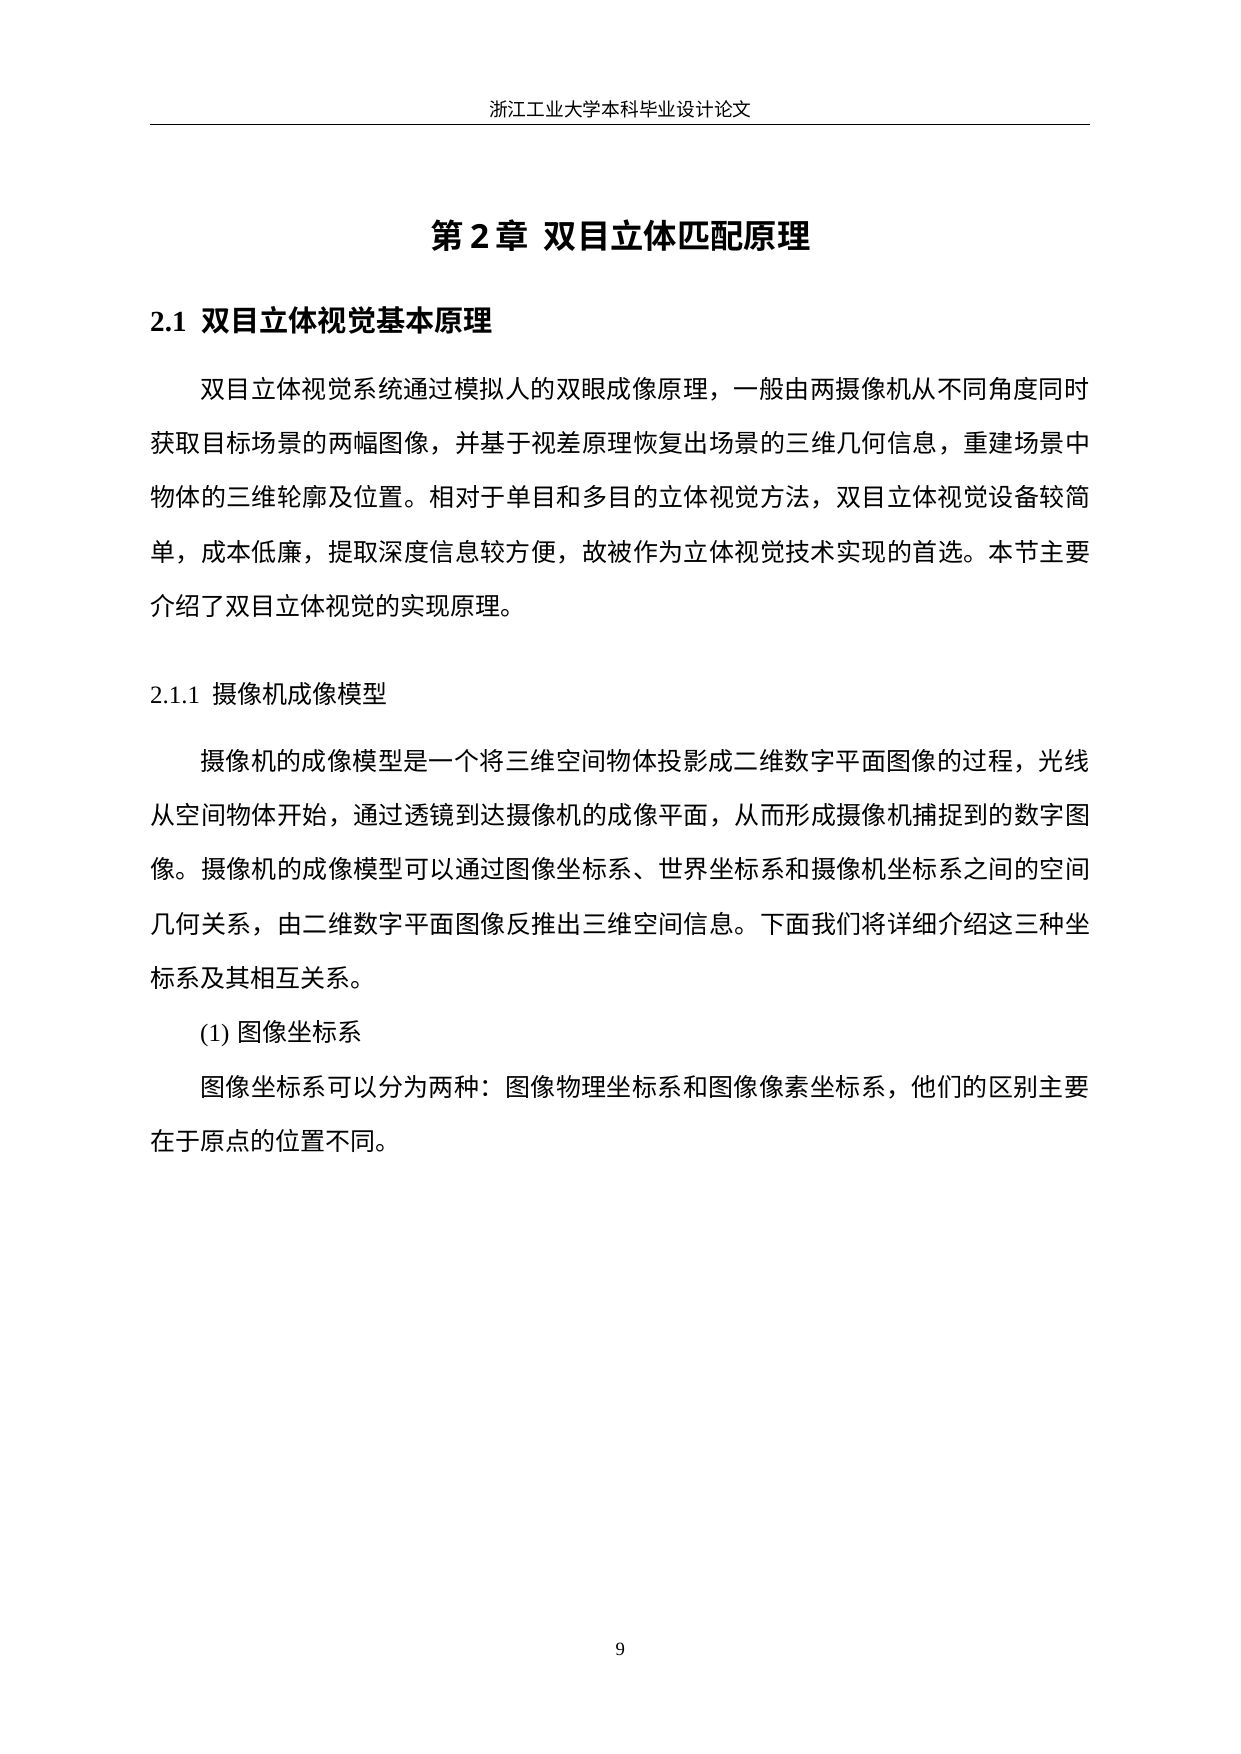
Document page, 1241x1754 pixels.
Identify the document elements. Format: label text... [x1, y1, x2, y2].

list 图像坐标系 [200, 1013, 1090, 1049]
text 摄像机的成像模型是一个将三维空间物体投影成二维数字平面图像的过程，光线从空间物体开始，通过透镜到达摄像机的成像平面，从而形成摄像机捕捉到的数字图像。摄像机的成像模型可以通过图像坐标系、世界坐标系和摄像机坐标系之间的空间几何关系，由二维数字平面图像反推出三维空间信息。下面我们将详细介绍这三种坐标系及其相互关系。 [150, 741, 1090, 995]
subtitle 第2章 双目立体匹配原理 [150, 215, 1090, 257]
text 图像坐标系可以分为两种：图像物理坐标系和图像像素坐标系，他们的区别主要在于原点的位置不同。 [150, 1067, 1090, 1158]
subtitle 2.1 双目立体视觉基本原理 [150, 298, 1090, 340]
text 双目立体视觉系统通过模拟人的双眼成像原理，一般由两摄像机从不同角度同时获取目标场景的两幅图像，并基于视差原理恢复出场景的三维几何信息，重建场景中物体的三维轮廓及位置。相对于单目和多目的立体视觉方法，双目立体视觉设备较简单，成本低廉，提取深度信息较方便，故被作为立体视觉技术实现的首选。本节主要介绍了双目立体视觉的实现原理。 [150, 369, 1090, 623]
subtitle 2.1.1 摄像机成像模型 [150, 670, 1090, 712]
